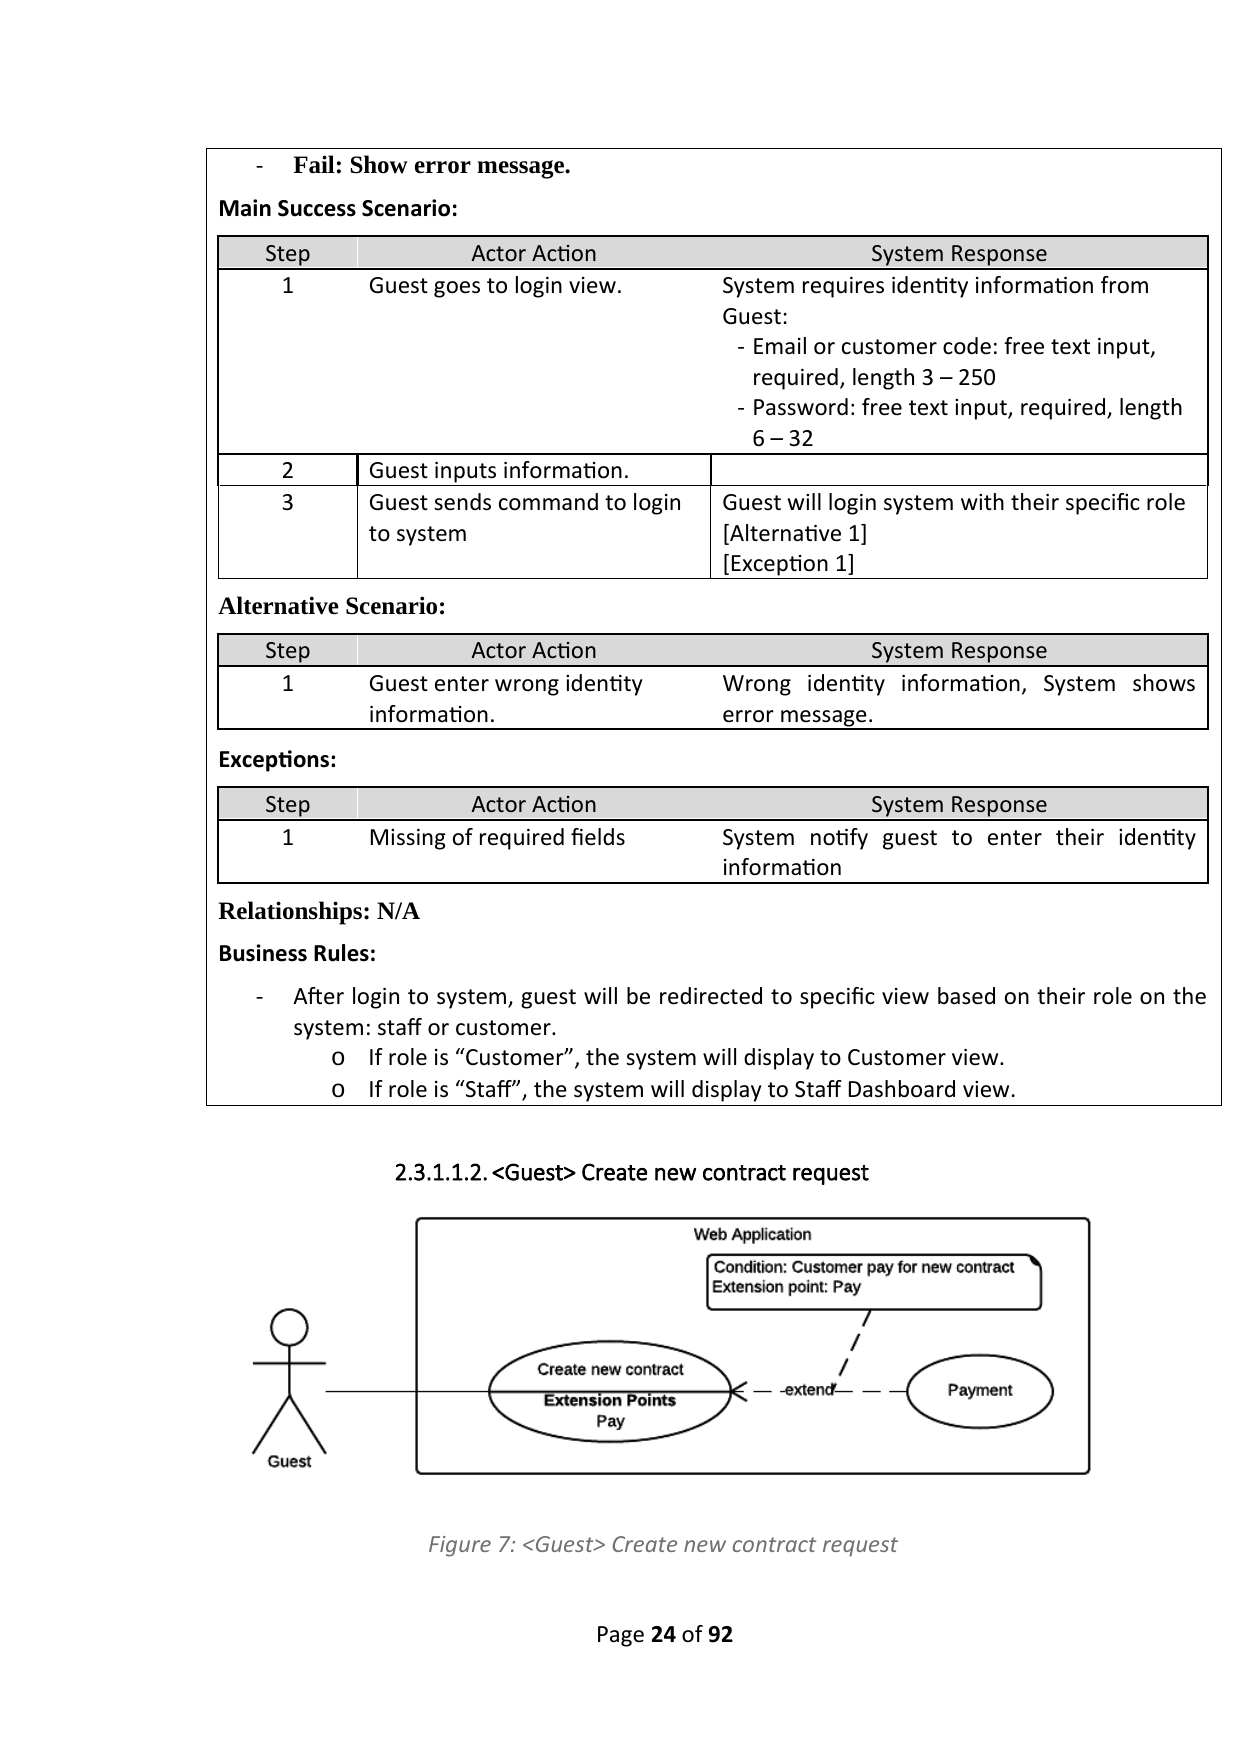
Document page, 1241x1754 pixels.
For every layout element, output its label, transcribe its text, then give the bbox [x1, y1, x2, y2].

subtitle <Guest> Create new contract request [394, 1156, 1122, 1186]
text Figure 7: <Guest> Create new contract request [207, 1528, 1122, 1559]
picture [207, 1188, 1122, 1509]
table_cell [207, 149, 1221, 1105]
